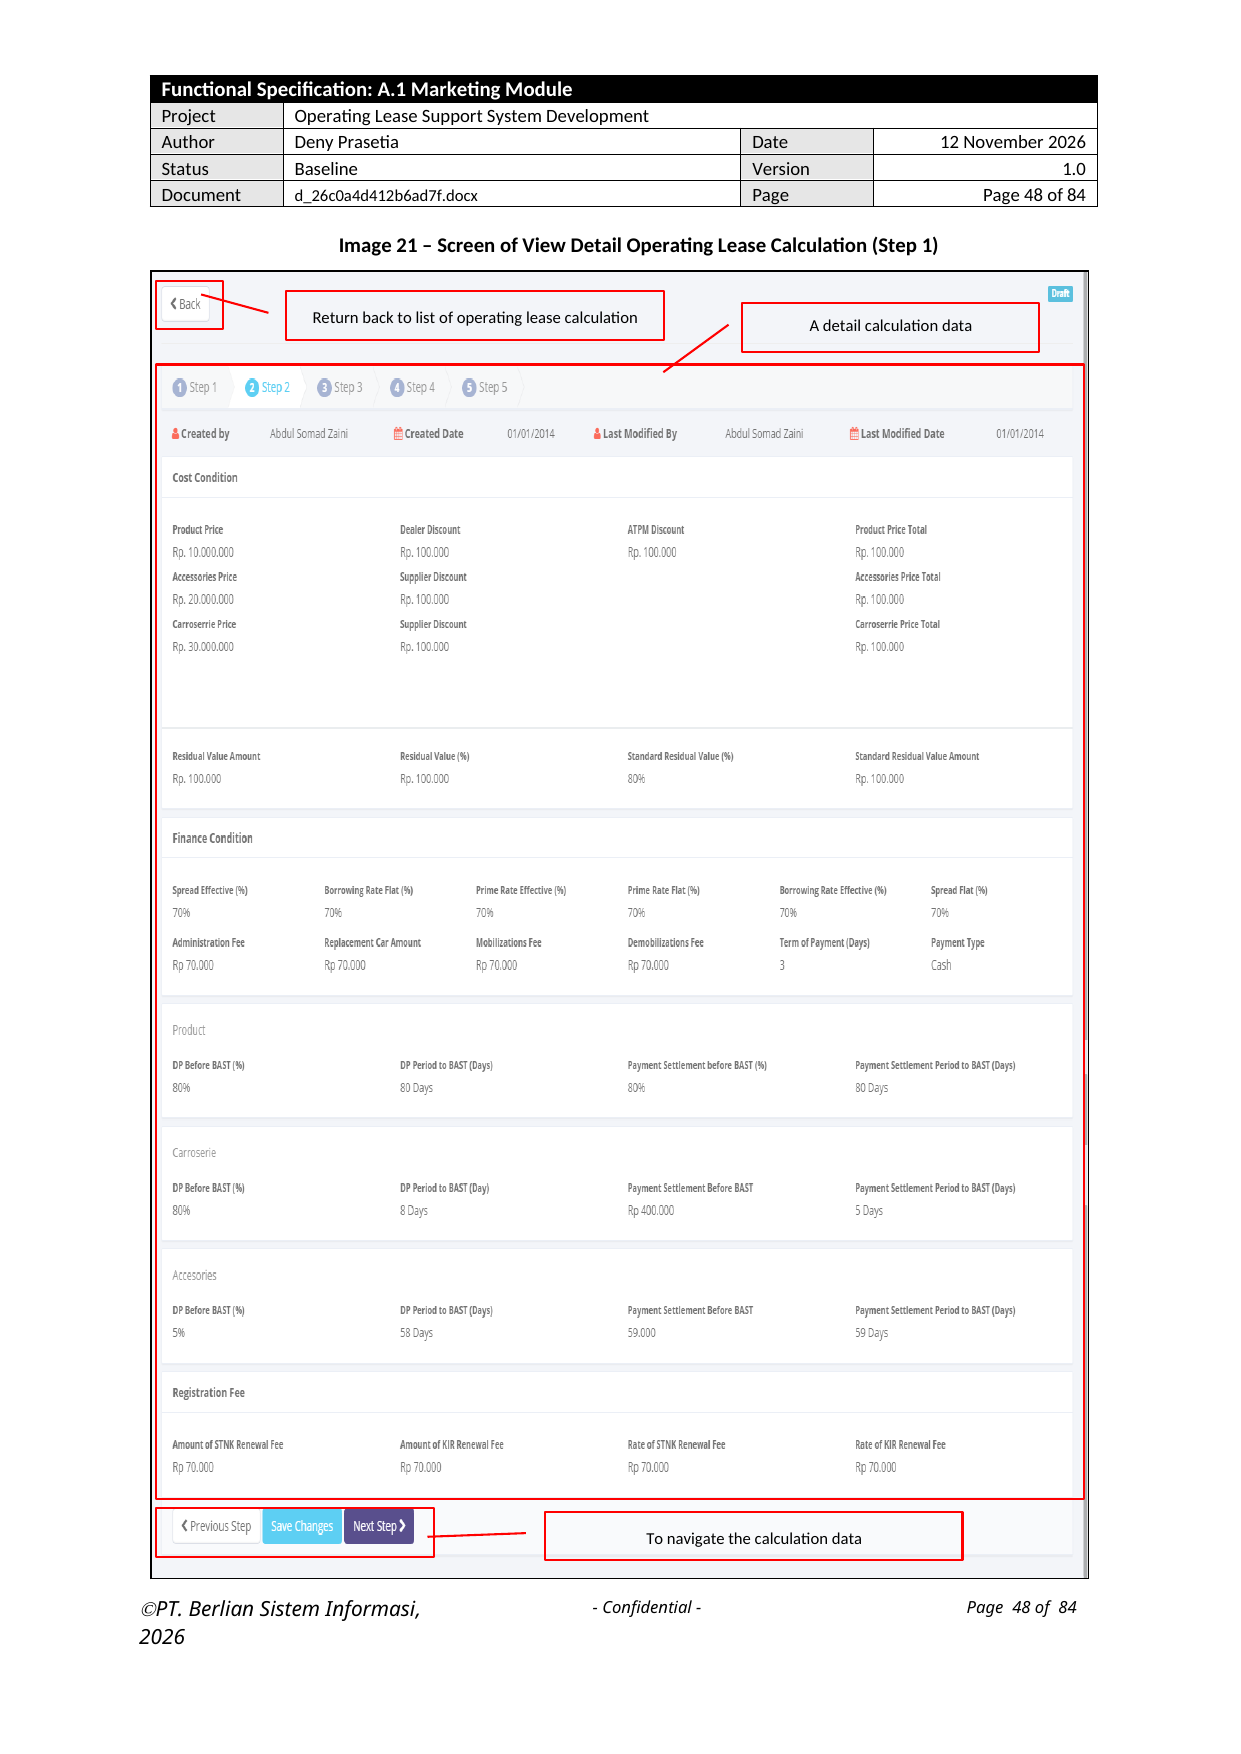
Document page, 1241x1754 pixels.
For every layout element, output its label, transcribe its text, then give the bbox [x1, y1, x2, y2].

picture [152, 272, 1088, 1578]
text Image 21 – Screen of View Detail Operating Lease Calculation (Step 1) [187, 232, 1090, 257]
